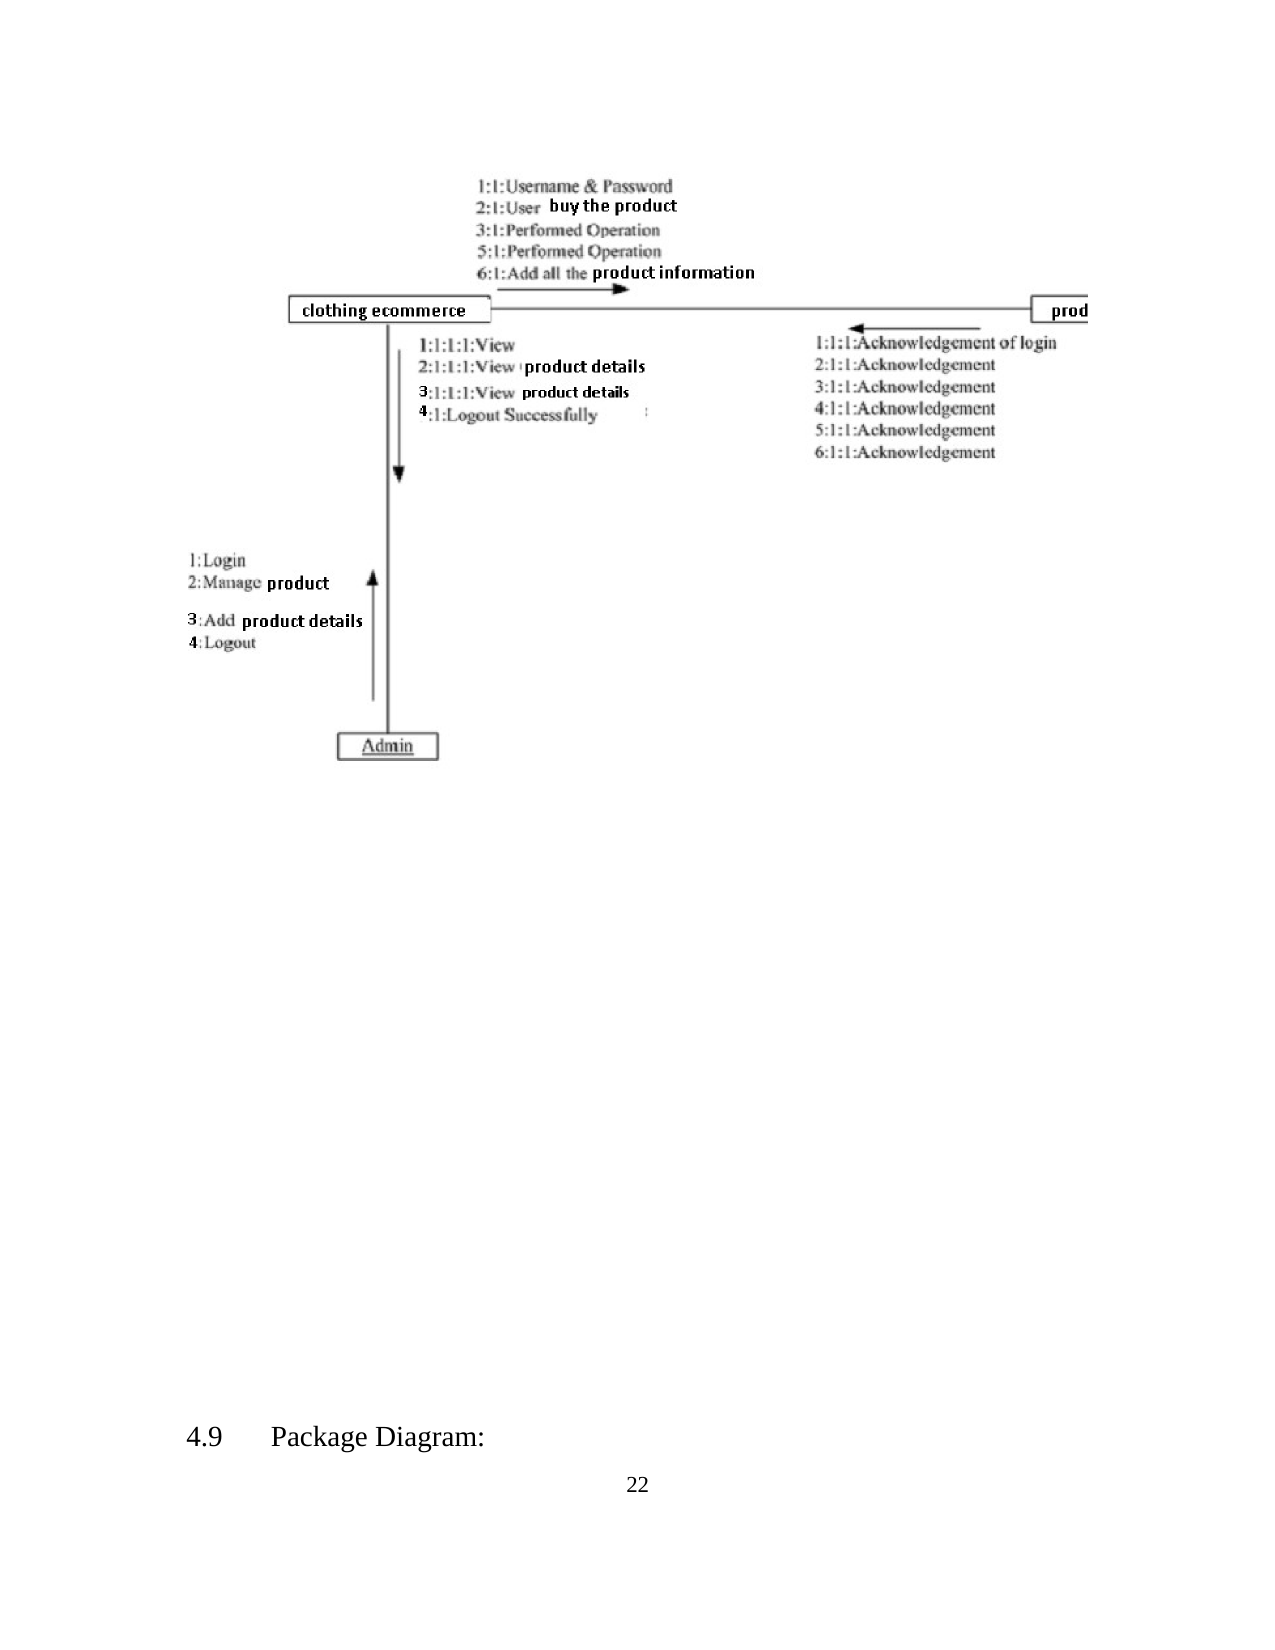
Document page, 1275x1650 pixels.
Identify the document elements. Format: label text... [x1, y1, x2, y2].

picture [187, 150, 1088, 1007]
text 4.9 Package Diagram: [186, 1419, 1087, 1453]
